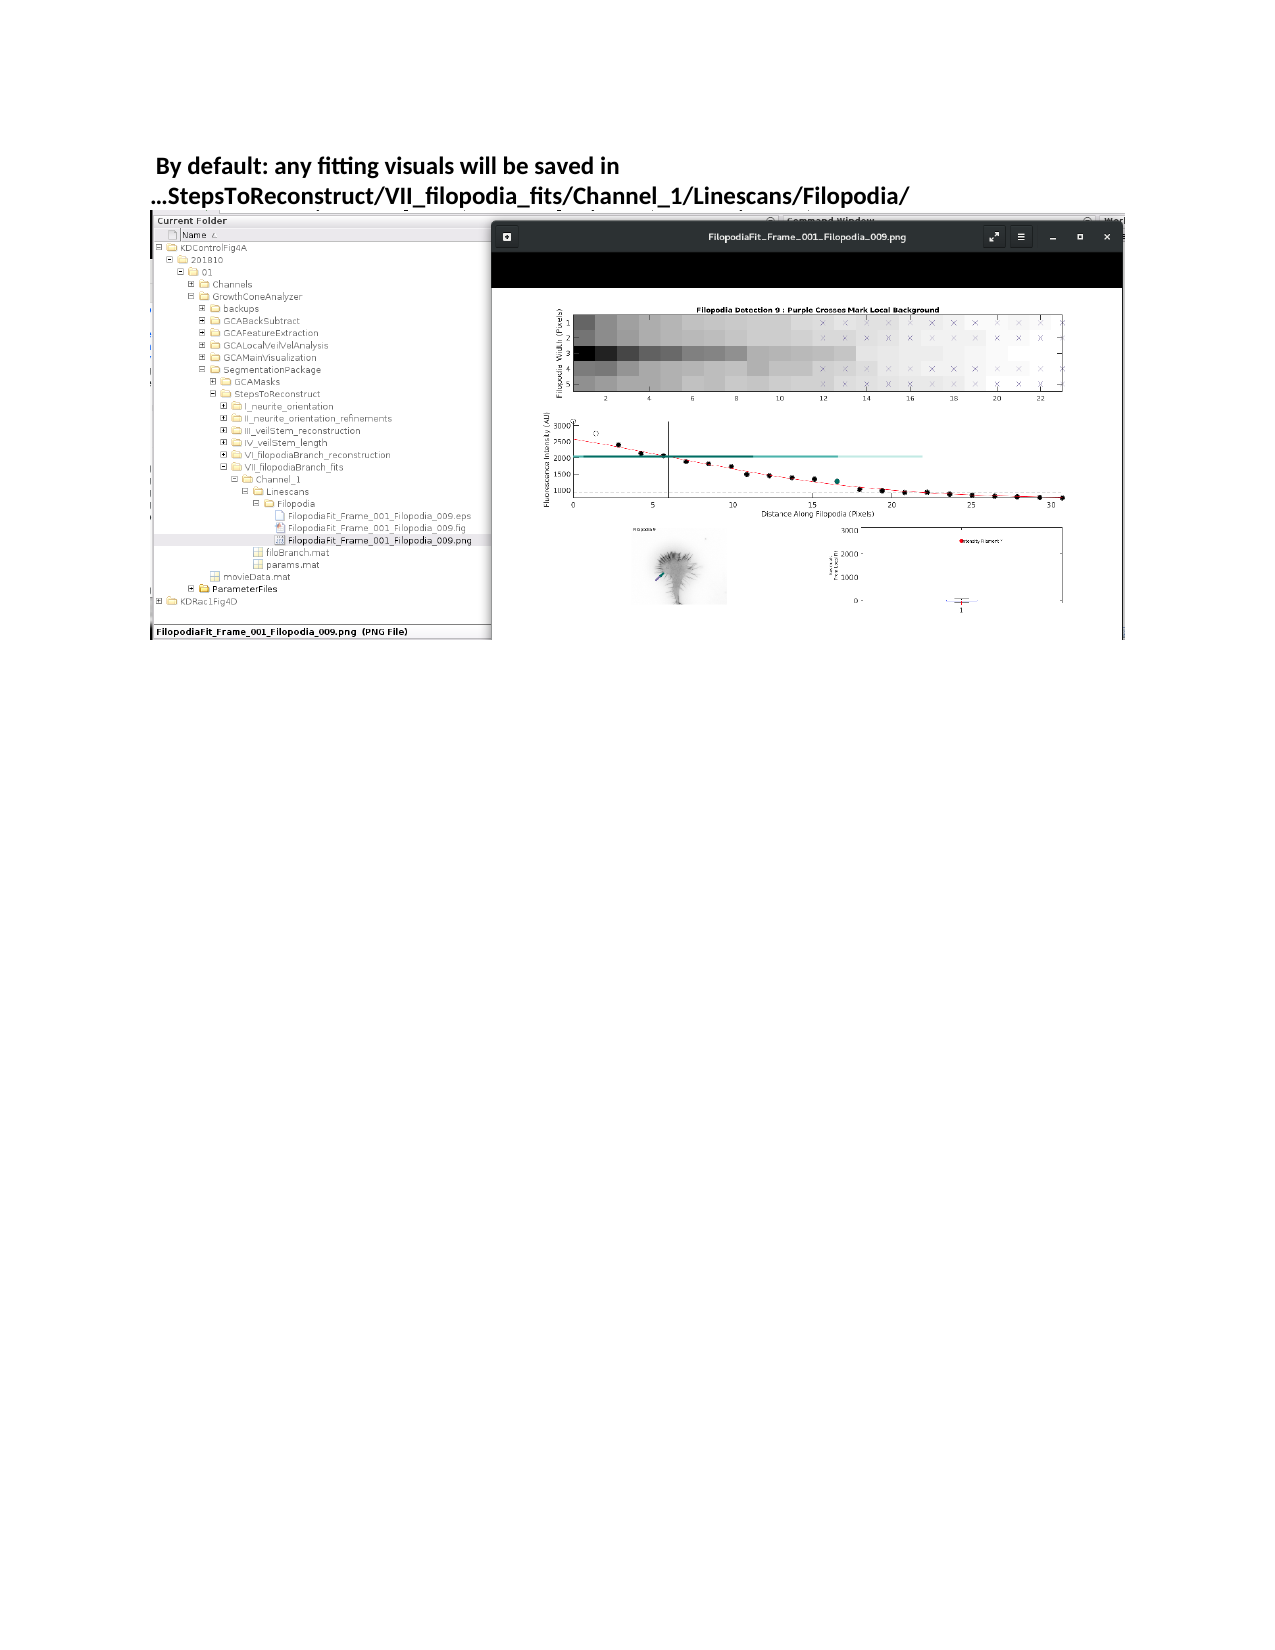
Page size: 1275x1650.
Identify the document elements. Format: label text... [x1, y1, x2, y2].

text By default: any fitting visuals will be saved in …StepsToReconstruct/VII_filopodia_fits/Channel_1/Linescans/Filopodia/ [150, 150, 1125, 210]
picture [150, 210, 1125, 640]
